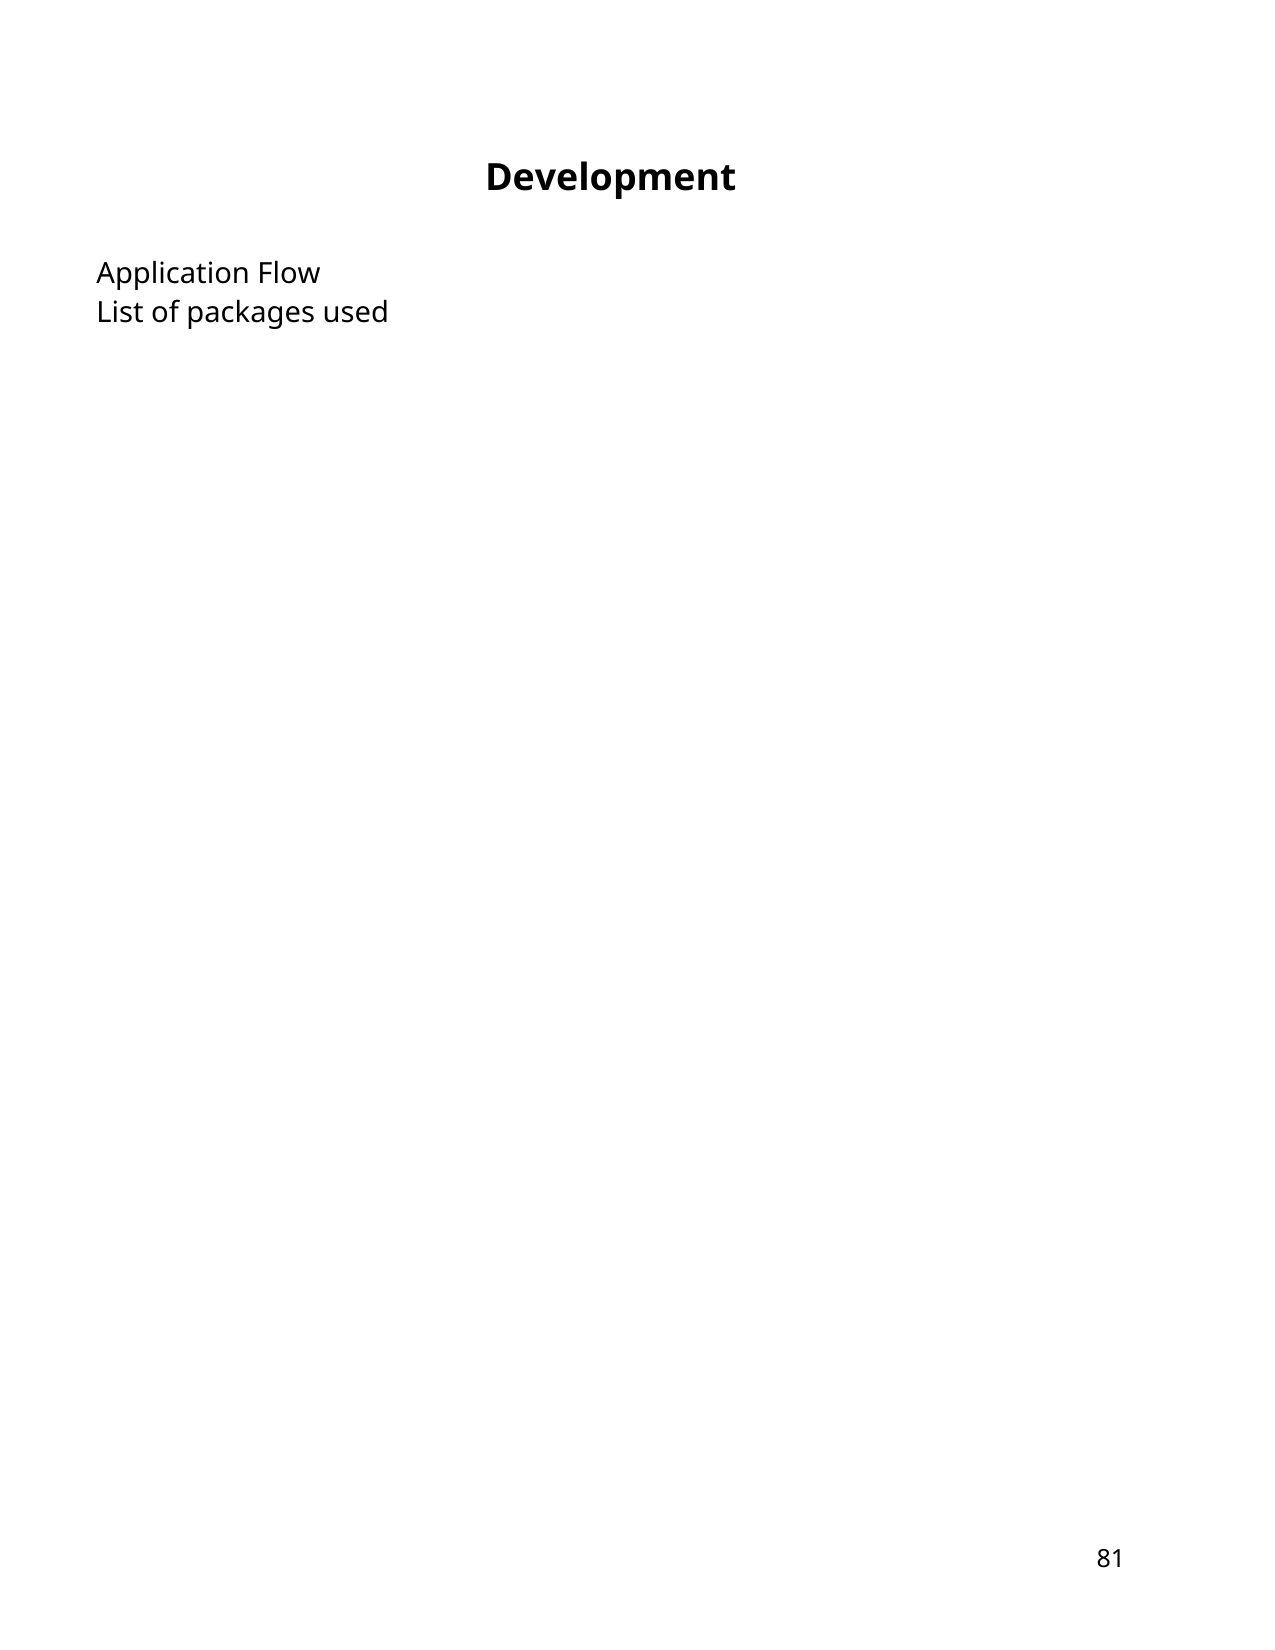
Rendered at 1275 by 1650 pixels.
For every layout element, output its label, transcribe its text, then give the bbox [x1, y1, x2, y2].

subtitle Application Flow [96, 252, 1125, 292]
subtitle List of packages used [96, 292, 1125, 331]
subtitle Development [96, 150, 1125, 201]
